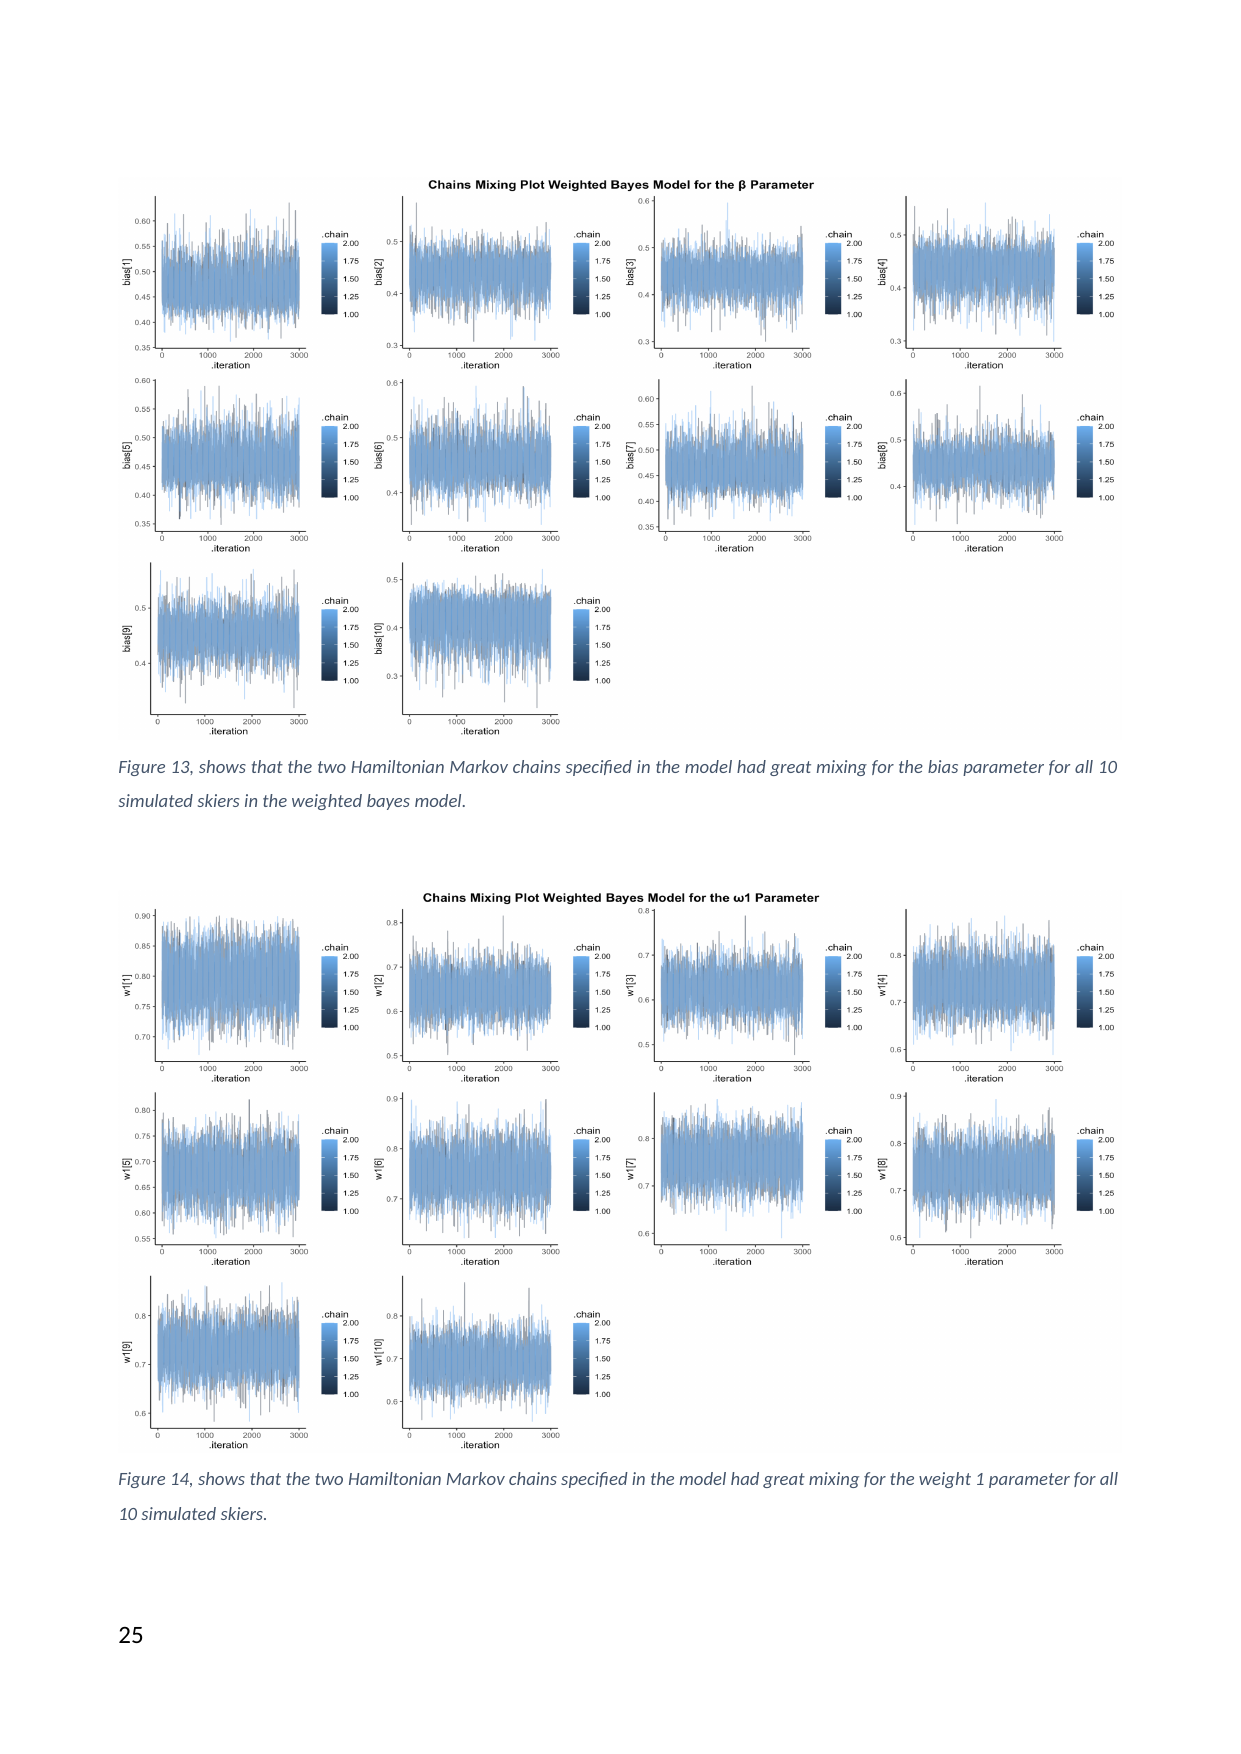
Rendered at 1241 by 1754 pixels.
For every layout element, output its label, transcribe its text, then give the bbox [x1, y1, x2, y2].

picture [118, 177, 1123, 740]
picture [118, 890, 1123, 1453]
text Figure 14, shows that the two Hamiltonian Markov chains specified in the model had great mixing for the weight 1 parameter for all 10 simulated skiers. [118, 1467, 1122, 1525]
text Figure 13, shows that the two Hamiltonian Markov chains specified in the model had great mixing for the bias parameter for all 10 simulated skiers in the weighted bayes model. [118, 755, 1122, 812]
